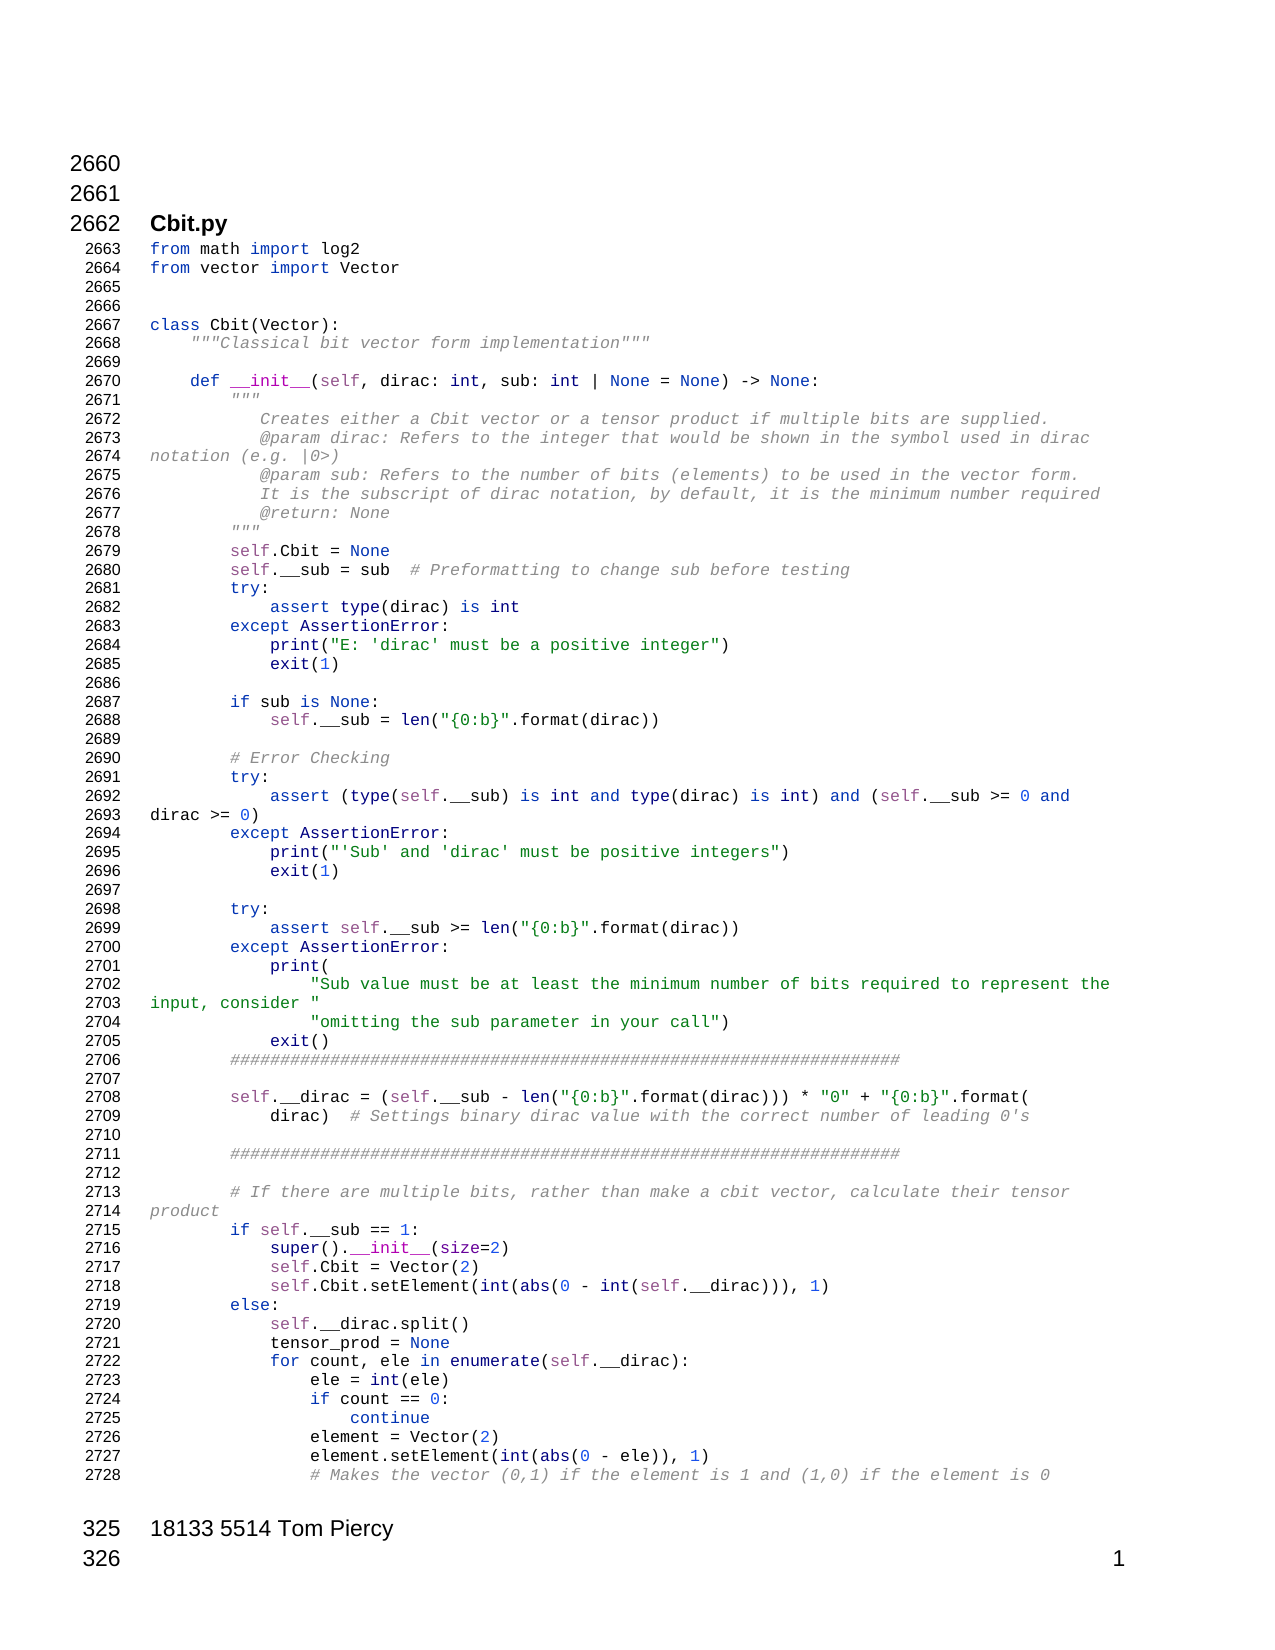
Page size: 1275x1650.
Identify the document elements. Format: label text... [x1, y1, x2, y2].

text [150, 241, 1125, 1485]
text Cbit.py [150, 210, 1125, 237]
